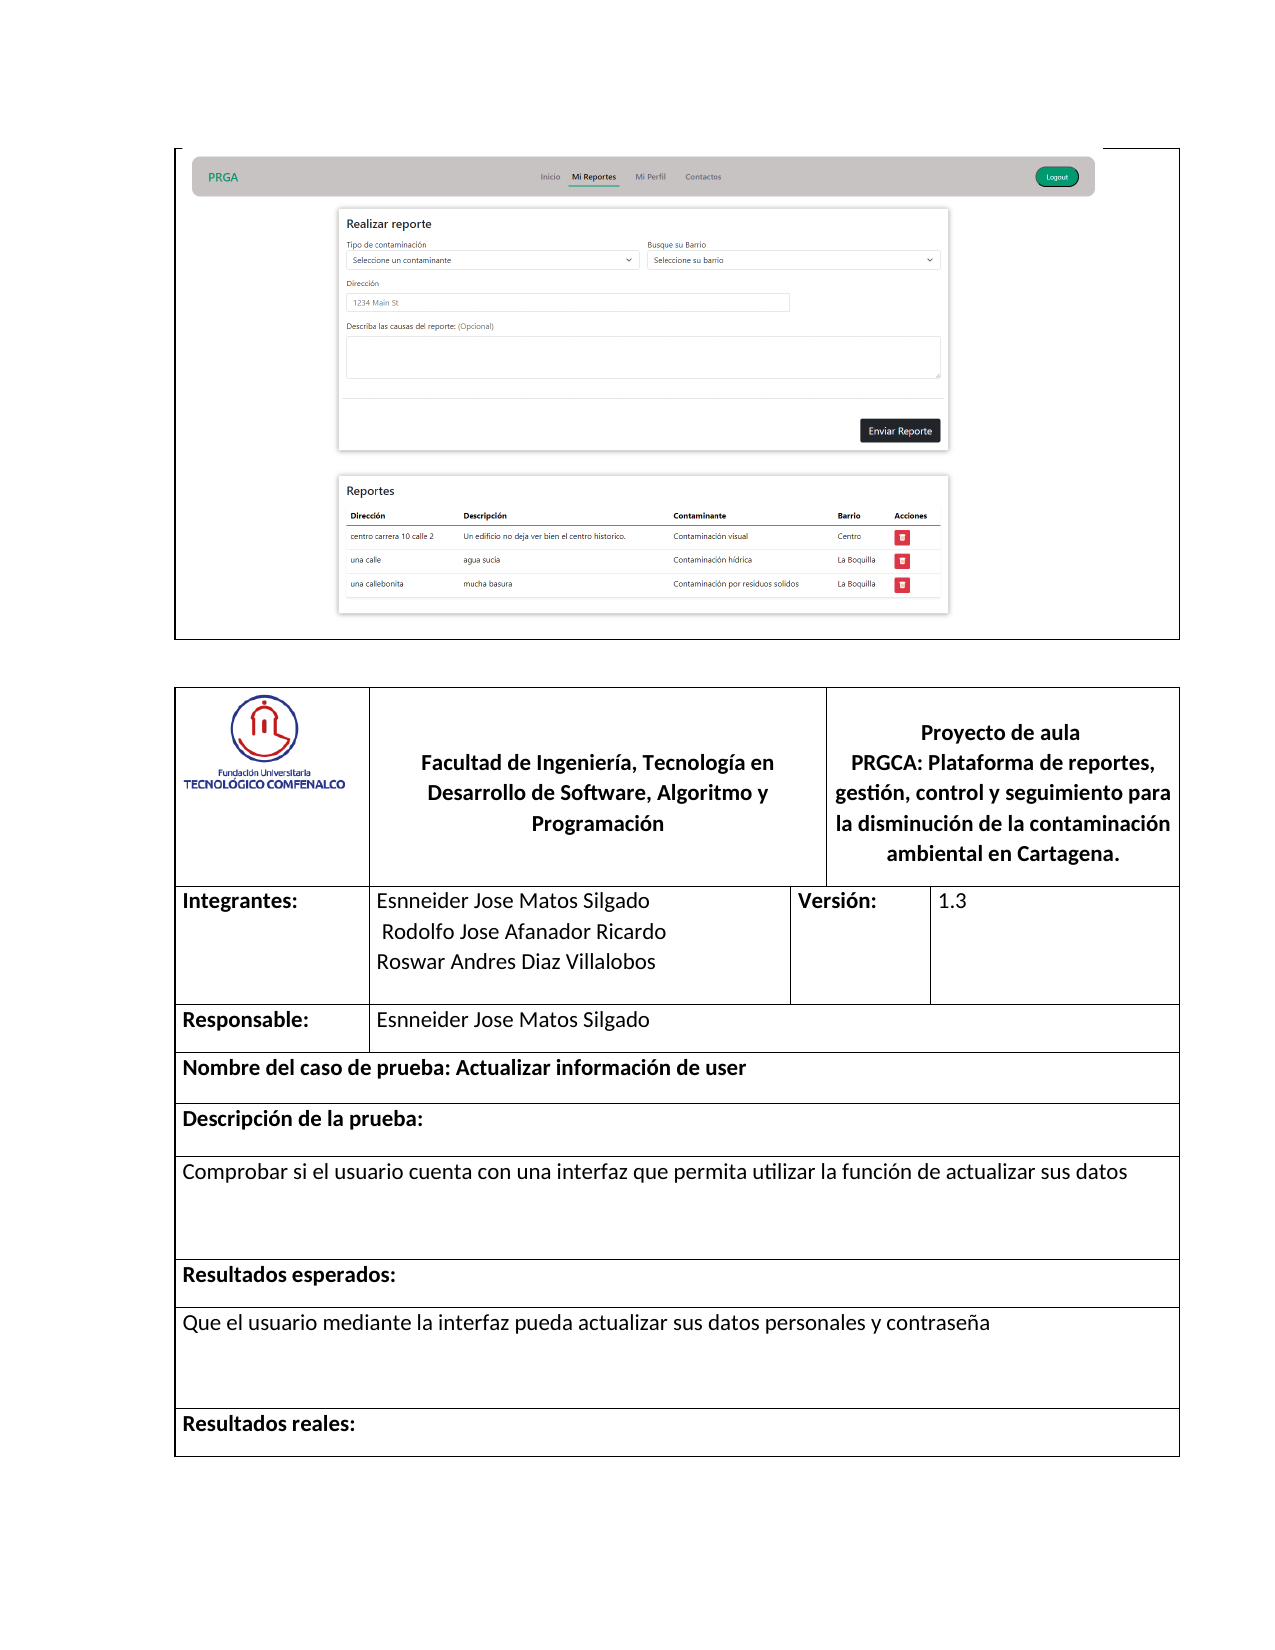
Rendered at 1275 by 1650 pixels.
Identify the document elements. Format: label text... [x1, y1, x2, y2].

table_cell Esnneider Jose Matos Silgado Rodolfo Jose Afanador Ricardo Roswar Andres Diaz Villalobos [370, 887, 790, 1004]
table_header [176, 688, 369, 886]
table_cell [176, 149, 1179, 639]
table_cell Responsable: [176, 1005, 369, 1052]
table_cell Descripción de la prueba: [176, 1104, 1179, 1156]
table_cell Resultados esperados: [176, 1260, 1179, 1307]
table_cell Versión: [791, 887, 930, 1004]
table_cell Nombre del caso de prueba: Actualizar información de user [176, 1053, 1179, 1103]
table_cell 1.3 [931, 887, 1179, 1004]
table_cell Resultados reales: [176, 1409, 1179, 1456]
table_cell Que el usuario mediante la interfaz pueda actualizar sus datos personales y contraseña [176, 1308, 1179, 1408]
table_header Proyecto de aula PRGCA: Plataforma de reportes, gestión, control y seguimiento para la disminución de la contaminación ambiental en Cartagena. [827, 688, 1179, 886]
table_header Facultad de Ingeniería, Tecnología en Desarrollo de Software, Algoritmo y Programación [370, 688, 826, 886]
picture [182, 148, 1103, 621]
table_cell Esnneider Jose Matos Silgado [370, 1005, 1179, 1052]
table_cell Integrantes: [176, 887, 369, 1004]
table_cell Comprobar si el usuario cuenta con una interfaz que permita utilizar la función de actualizar sus datos [176, 1157, 1179, 1259]
